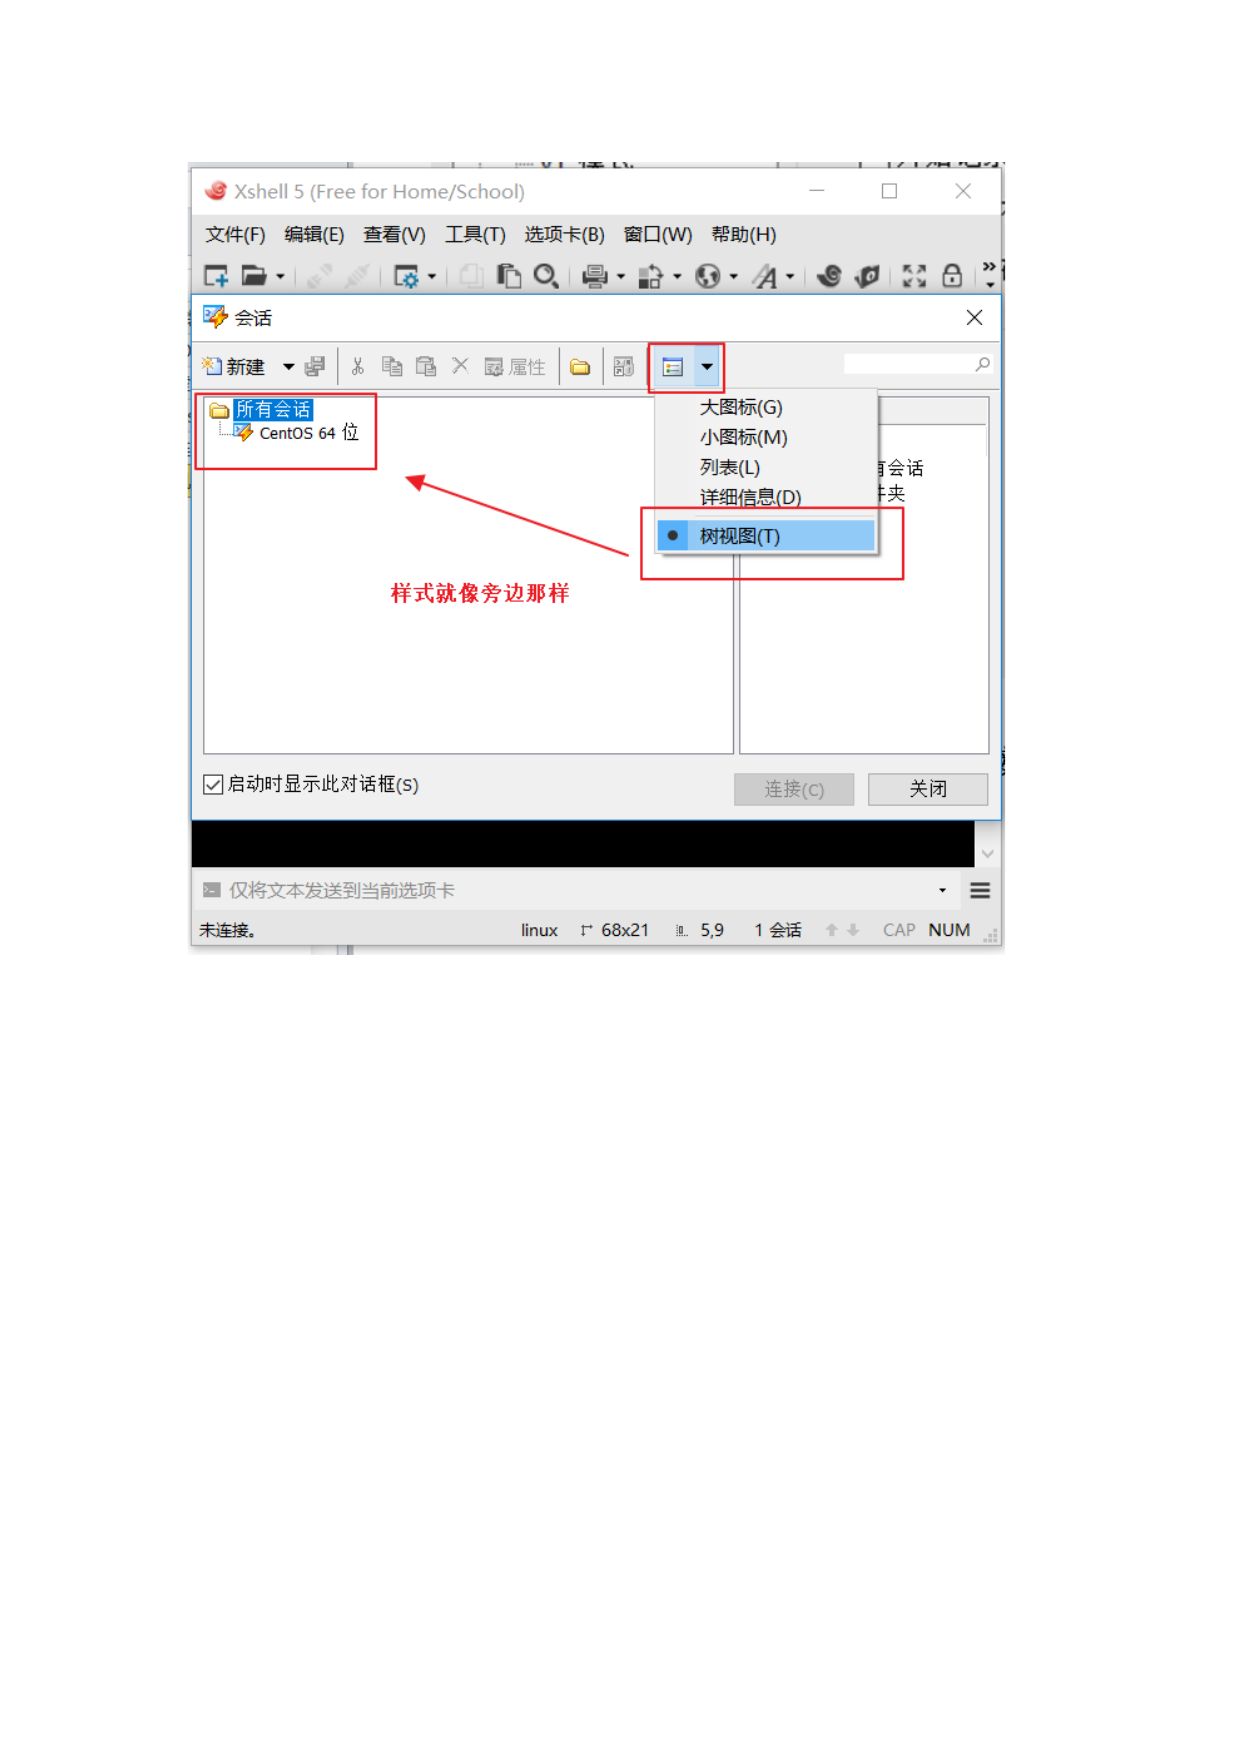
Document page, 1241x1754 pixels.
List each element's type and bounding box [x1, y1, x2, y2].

picture [187, 162, 1005, 955]
